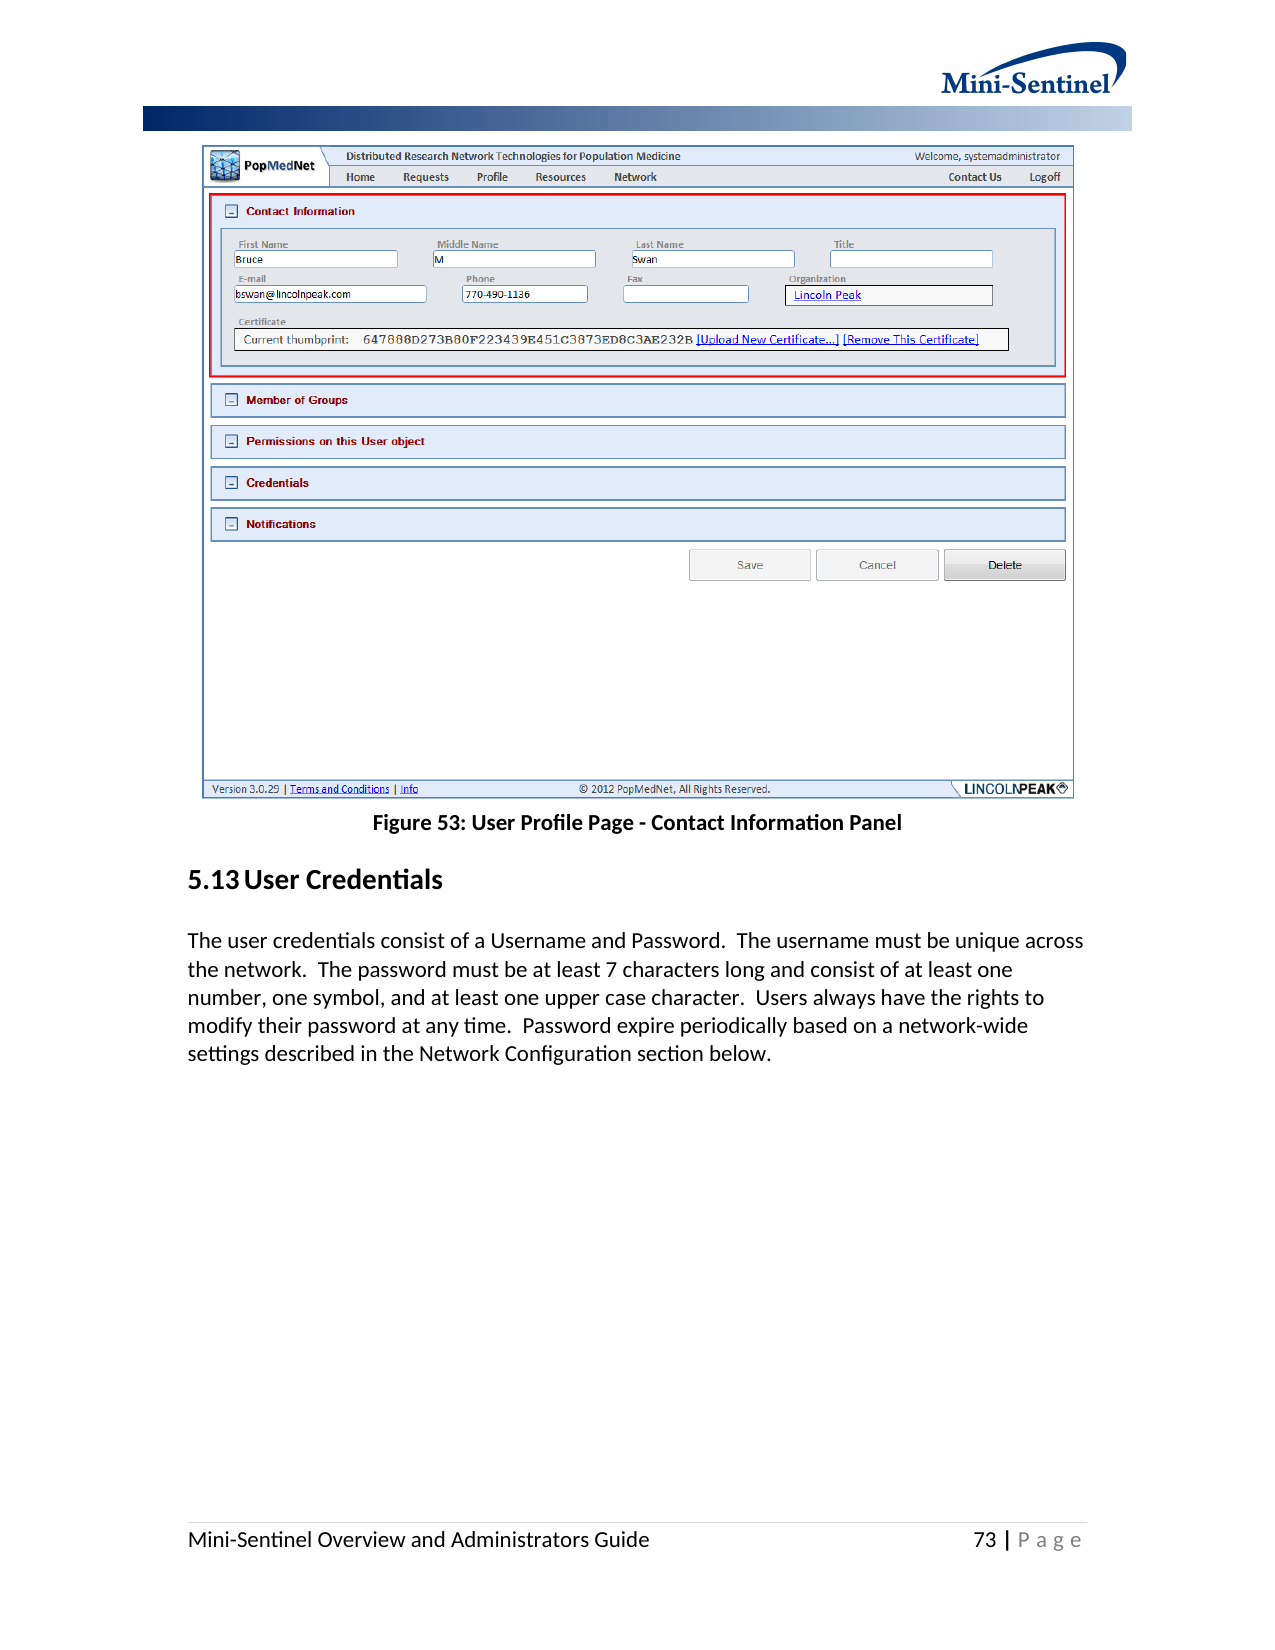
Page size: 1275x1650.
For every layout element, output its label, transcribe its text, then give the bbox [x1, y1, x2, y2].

text The user credentials consist of a Username and Password. The username must be unique across the network. The password must be at least 7 characters long and consist of at least one number, one symbol, and at least one upper case character. Users always have the rights to modify their password at any time. Password expire periodically based on a network-wide settings described in the Network Configuration section below. [187, 927, 1087, 1067]
subtitle User Credentials [187, 861, 1087, 896]
picture [187, 138, 1088, 808]
picture [941, 42, 1127, 96]
